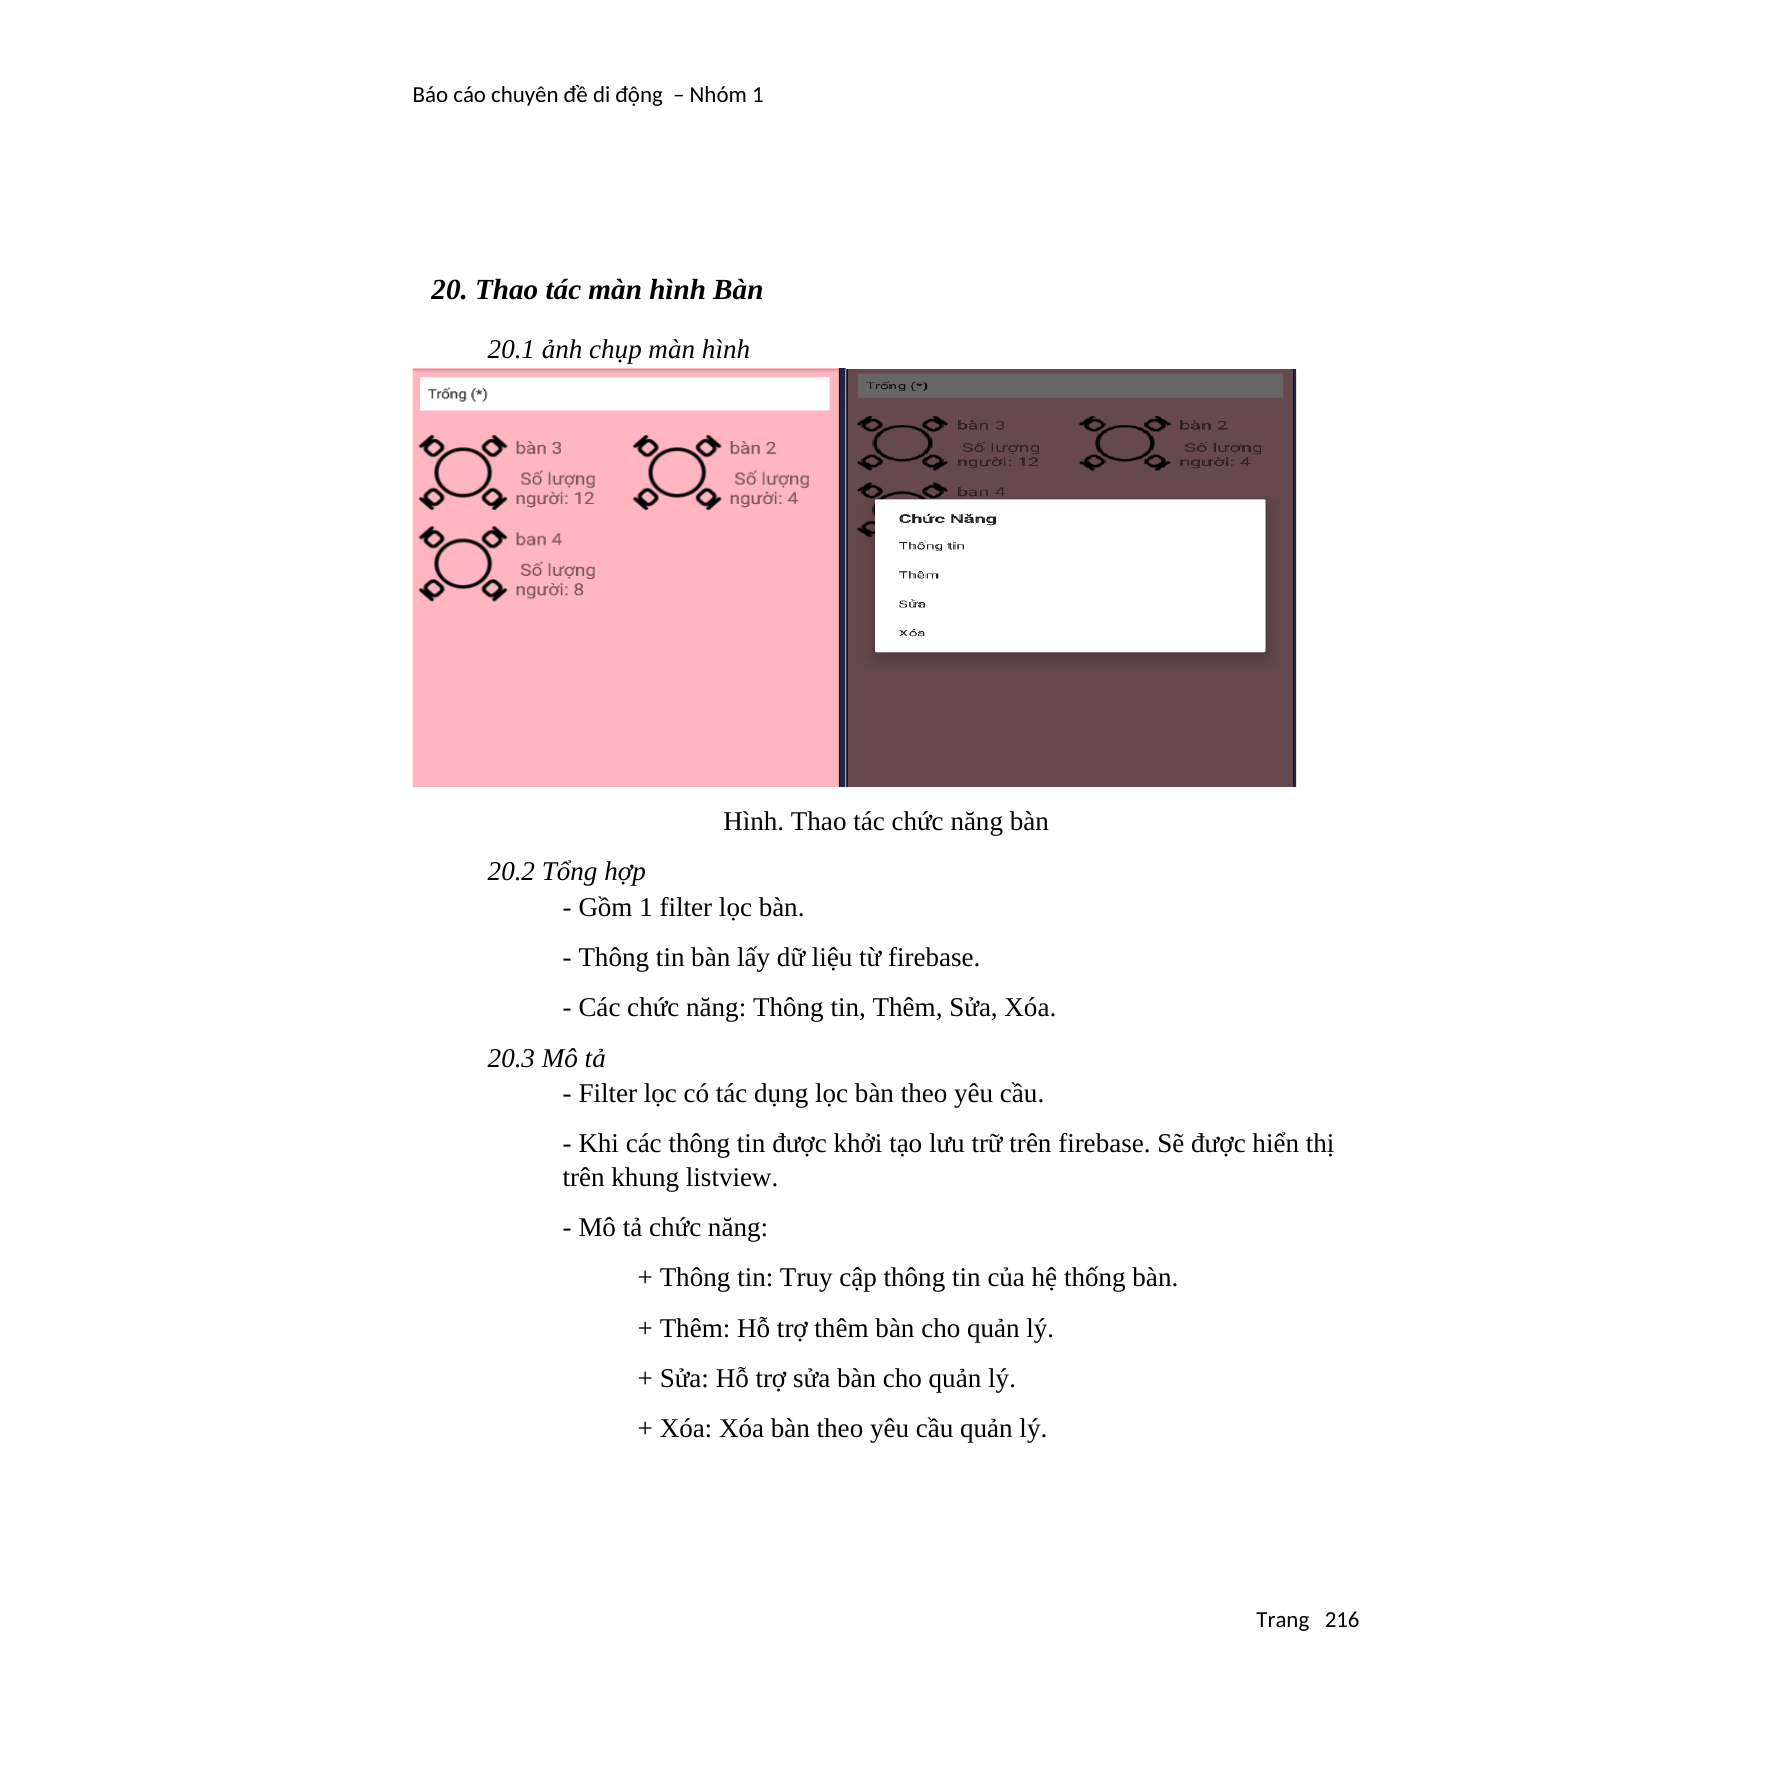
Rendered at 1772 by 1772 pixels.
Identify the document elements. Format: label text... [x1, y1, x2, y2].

text - Gồm 1 filter lọc bàn. [562, 891, 1359, 922]
text Hình. Thao tác chức năng bàn [412, 805, 1359, 836]
picture [412, 368, 1297, 787]
text + Thêm: Hỗ trợ thêm bàn cho quản lý. [637, 1312, 1359, 1343]
subtitle 20. Thao tác màn hình Bàn [412, 272, 1361, 306]
text + Thông tin: Truy cập thông tin của hệ thống bàn. [637, 1262, 1359, 1293]
subtitle 20.2 Tổng hợp [412, 855, 1359, 886]
subtitle 20.1 ảnh chụp màn hình [412, 333, 1359, 364]
text + Xóa: Xóa bàn theo yêu cầu quản lý. [637, 1412, 1359, 1443]
text + Sửa: Hỗ trợ sửa bàn cho quản lý. [637, 1362, 1359, 1393]
text - Mô tả chức năng: [487, 1211, 1359, 1242]
text - Filter lọc có tác dụng lọc bàn theo yêu cầu. [562, 1077, 1359, 1108]
subtitle 20.3 Mô tả [412, 1042, 1359, 1073]
text - Các chức năng: Thông tin, Thêm, Sửa, Xóa. [562, 991, 1359, 1023]
text - Thông tin bàn lấy dữ liệu từ firebase. [562, 941, 1359, 972]
text - Khi các thông tin được khởi tạo lưu trữ trên firebase. Sẽ được hiển thị trên khung listview. [562, 1128, 1359, 1192]
